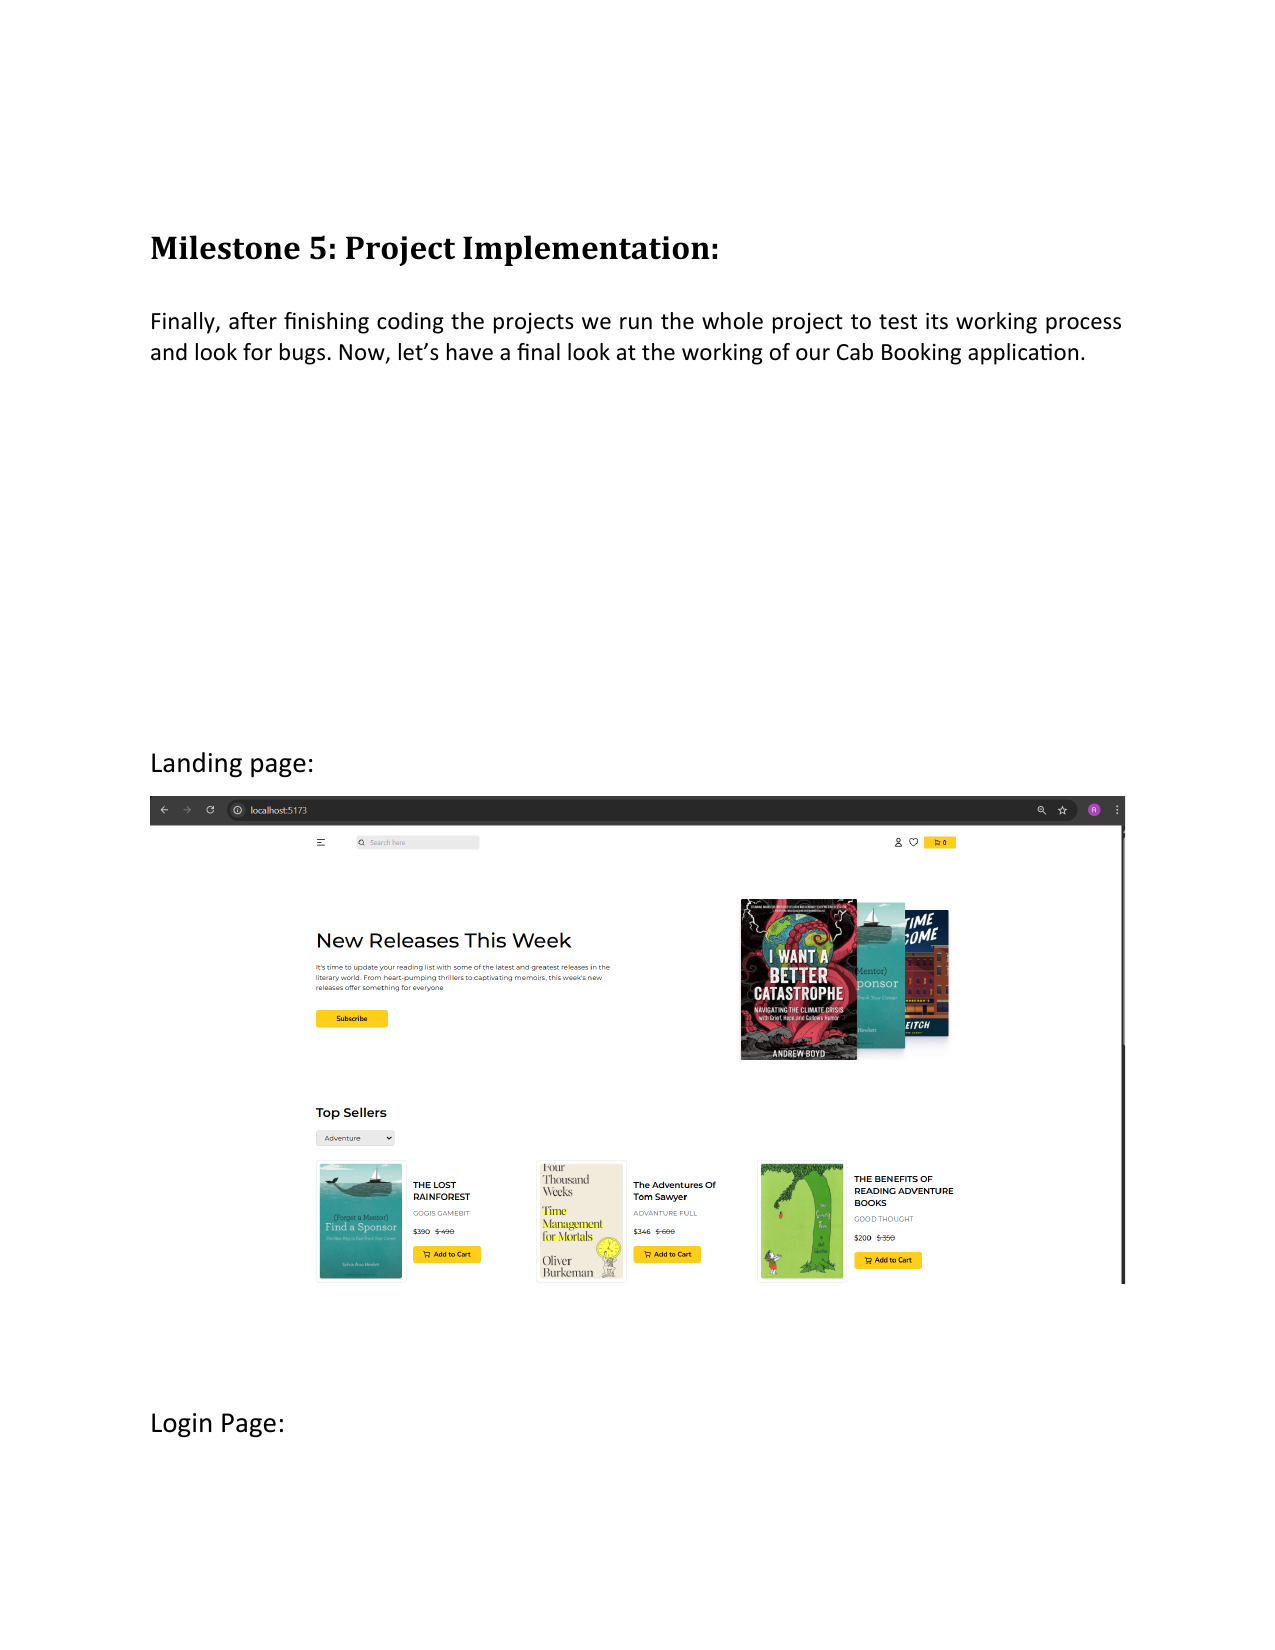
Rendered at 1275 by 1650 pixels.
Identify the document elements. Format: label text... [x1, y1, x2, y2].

text Milestone 5: Project Implementation: [150, 228, 1125, 267]
text Finally, after finishing coding the projects we run the whole project to test its working process and look for bugs. Now, let’s have a final look at the working of our Cab Booking application. [150, 305, 1125, 366]
text Landing page: [150, 744, 1125, 779]
text Login Page: [150, 1404, 1125, 1440]
picture [150, 796, 1125, 1284]
